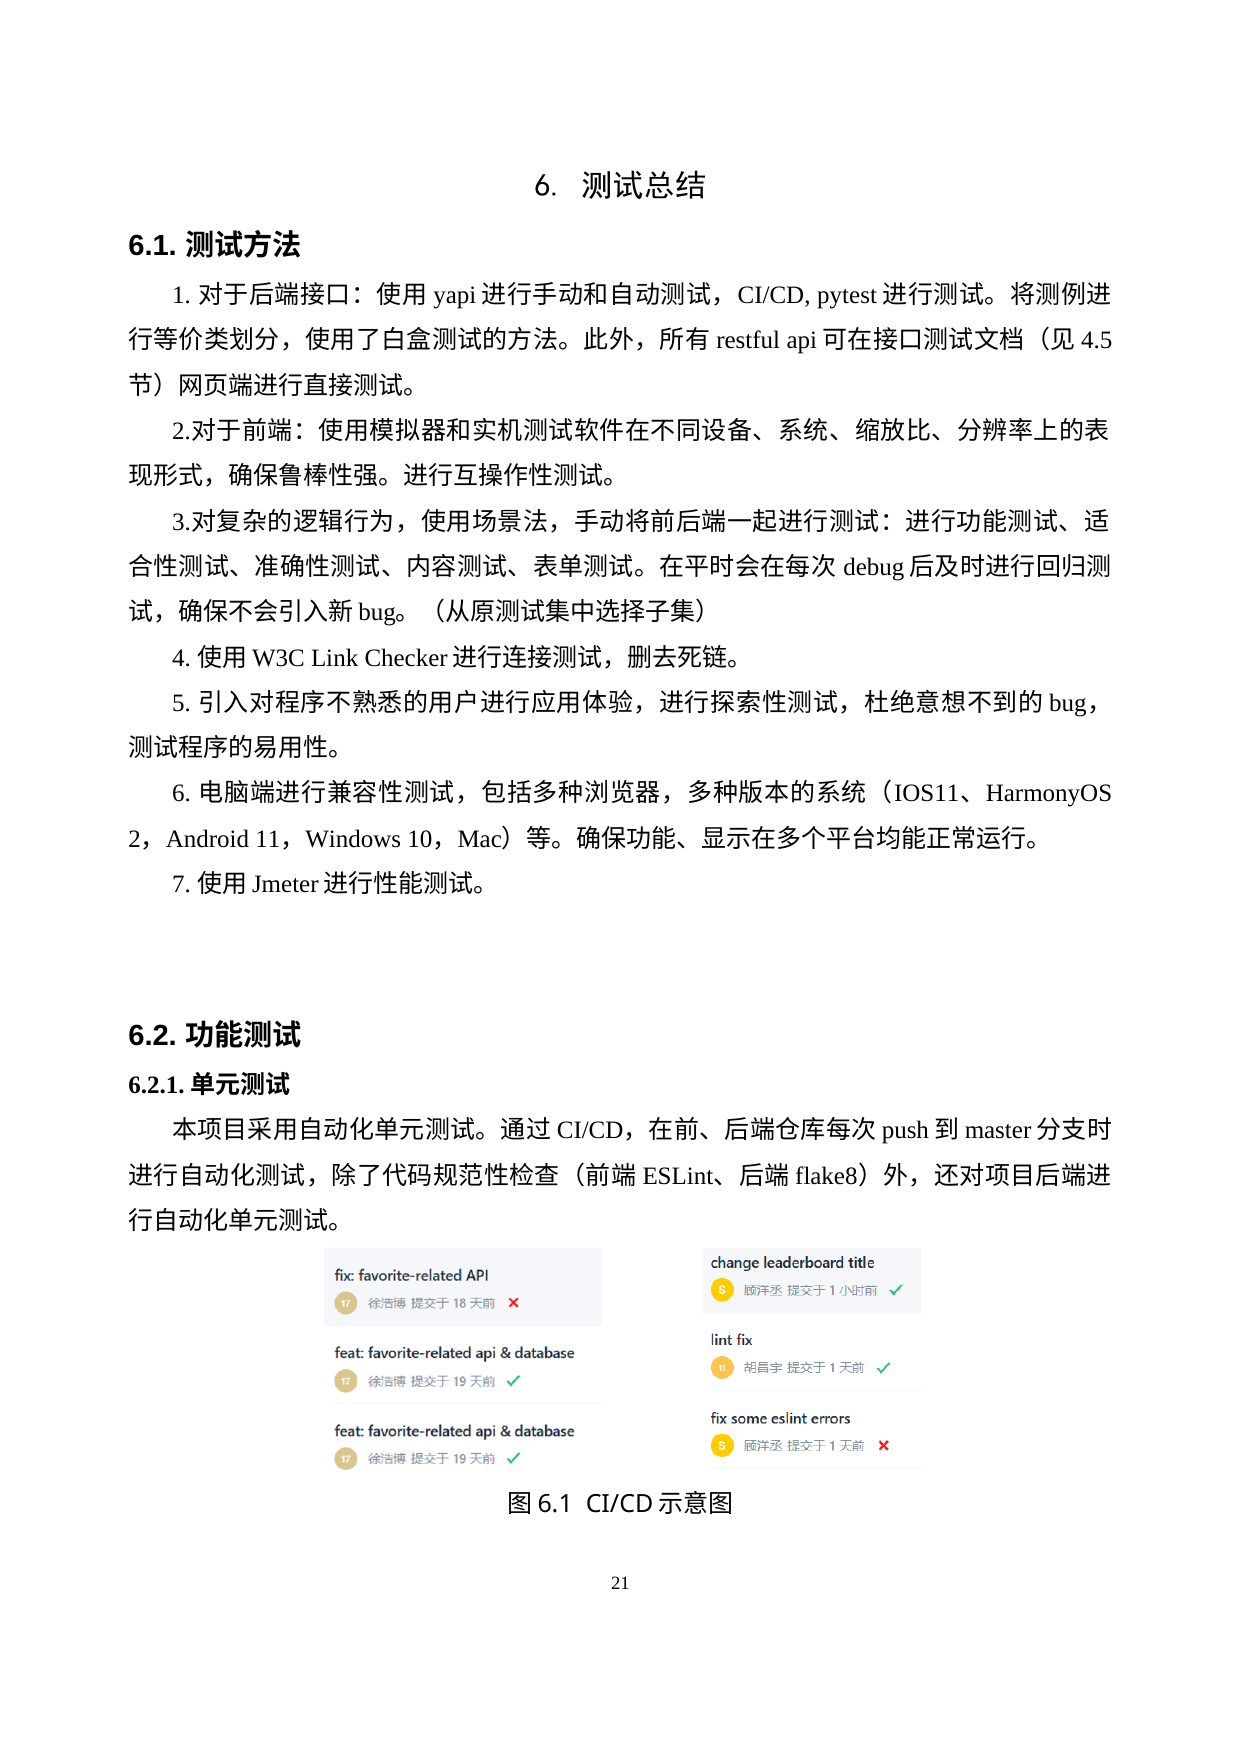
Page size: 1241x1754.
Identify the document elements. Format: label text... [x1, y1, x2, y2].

text 5. 引入对程序不熟悉的用户进行应用体验，进行探索性测试，杜绝意想不到的bug，测试程序的易用性。 [128, 682, 1112, 764]
subtitle 6.1. 测试方法 [128, 222, 1112, 264]
text 6. 电脑端进行兼容性测试，包括多种浏览器，多种版本的系统（IOS11、HarmonyOS 2，Android 11，Windows 10，Mac）等。确保功能、显示在多个平台均能正常运行。 [128, 773, 1112, 854]
text 4. 使用W3C Link Checker进行连接测试，删去死链。 [128, 637, 1112, 673]
text 6.2.1. 单元测试 [128, 1064, 1112, 1101]
text 图6.1 CI/CD示意图 [128, 1484, 1112, 1520]
picture [319, 1245, 603, 1477]
text 1. 对于后端接口：使用yapi进行手动和自动测试，CI/CD, pytest进行测试。将测例进行等价类划分，使用了白盒测试的方法。此外，所有restful api可在接口测试文档（见4.5节）网页端进行直接测试。 [128, 274, 1112, 401]
subtitle 6. 测试总结 [128, 165, 1112, 200]
picture [702, 1248, 922, 1477]
text 7. 使用Jmeter进行性能测试。 [128, 863, 1112, 900]
subtitle 6.2. 功能测试 [128, 1012, 1112, 1054]
text 本项目采用自动化单元测试。通过CI/CD，在前、后端仓库每次push到master分支时进行自动化测试，除了代码规范性检查（前端ESLint、后端flake8）外，还对项目后端进行自动化单元测试。 [128, 1110, 1112, 1237]
text 3.对复杂的逻辑行为，使用场景法，手动将前后端一起进行测试：进行功能测试、适合性测试、准确性测试、内容测试、表单测试。在平时会在每次debug后及时进行回归测试，确保不会引入新bug。（从原测试集中选择子集） [128, 501, 1112, 628]
text 2.对于前端：使用模拟器和实机测试软件在不同设备、系统、缩放比、分辨率上的表现形式，确保鲁棒性强。进行互操作性测试。 [128, 410, 1112, 492]
